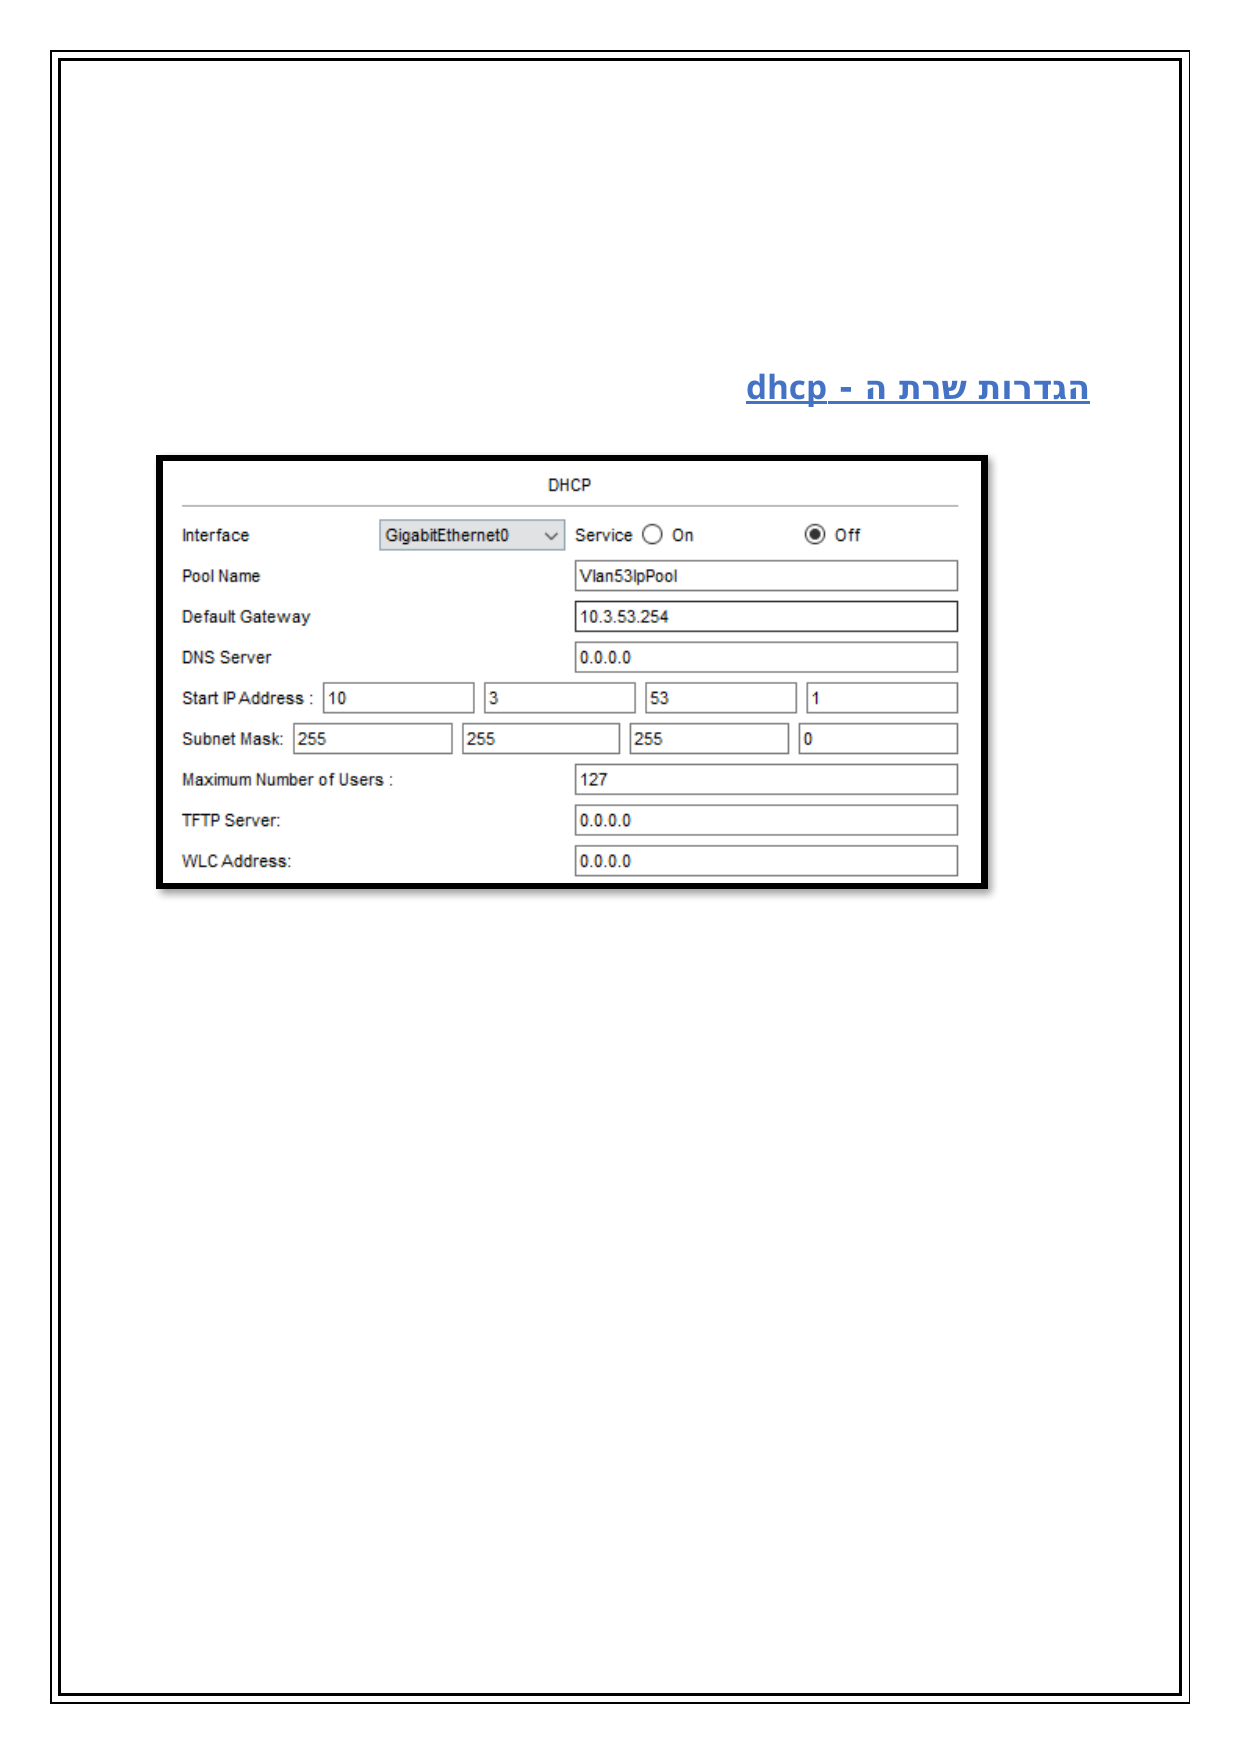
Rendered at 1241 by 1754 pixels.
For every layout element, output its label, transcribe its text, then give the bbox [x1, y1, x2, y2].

subtitle הגדרות שרת ה - dhcp [150, 364, 1090, 409]
picture [163, 461, 981, 883]
